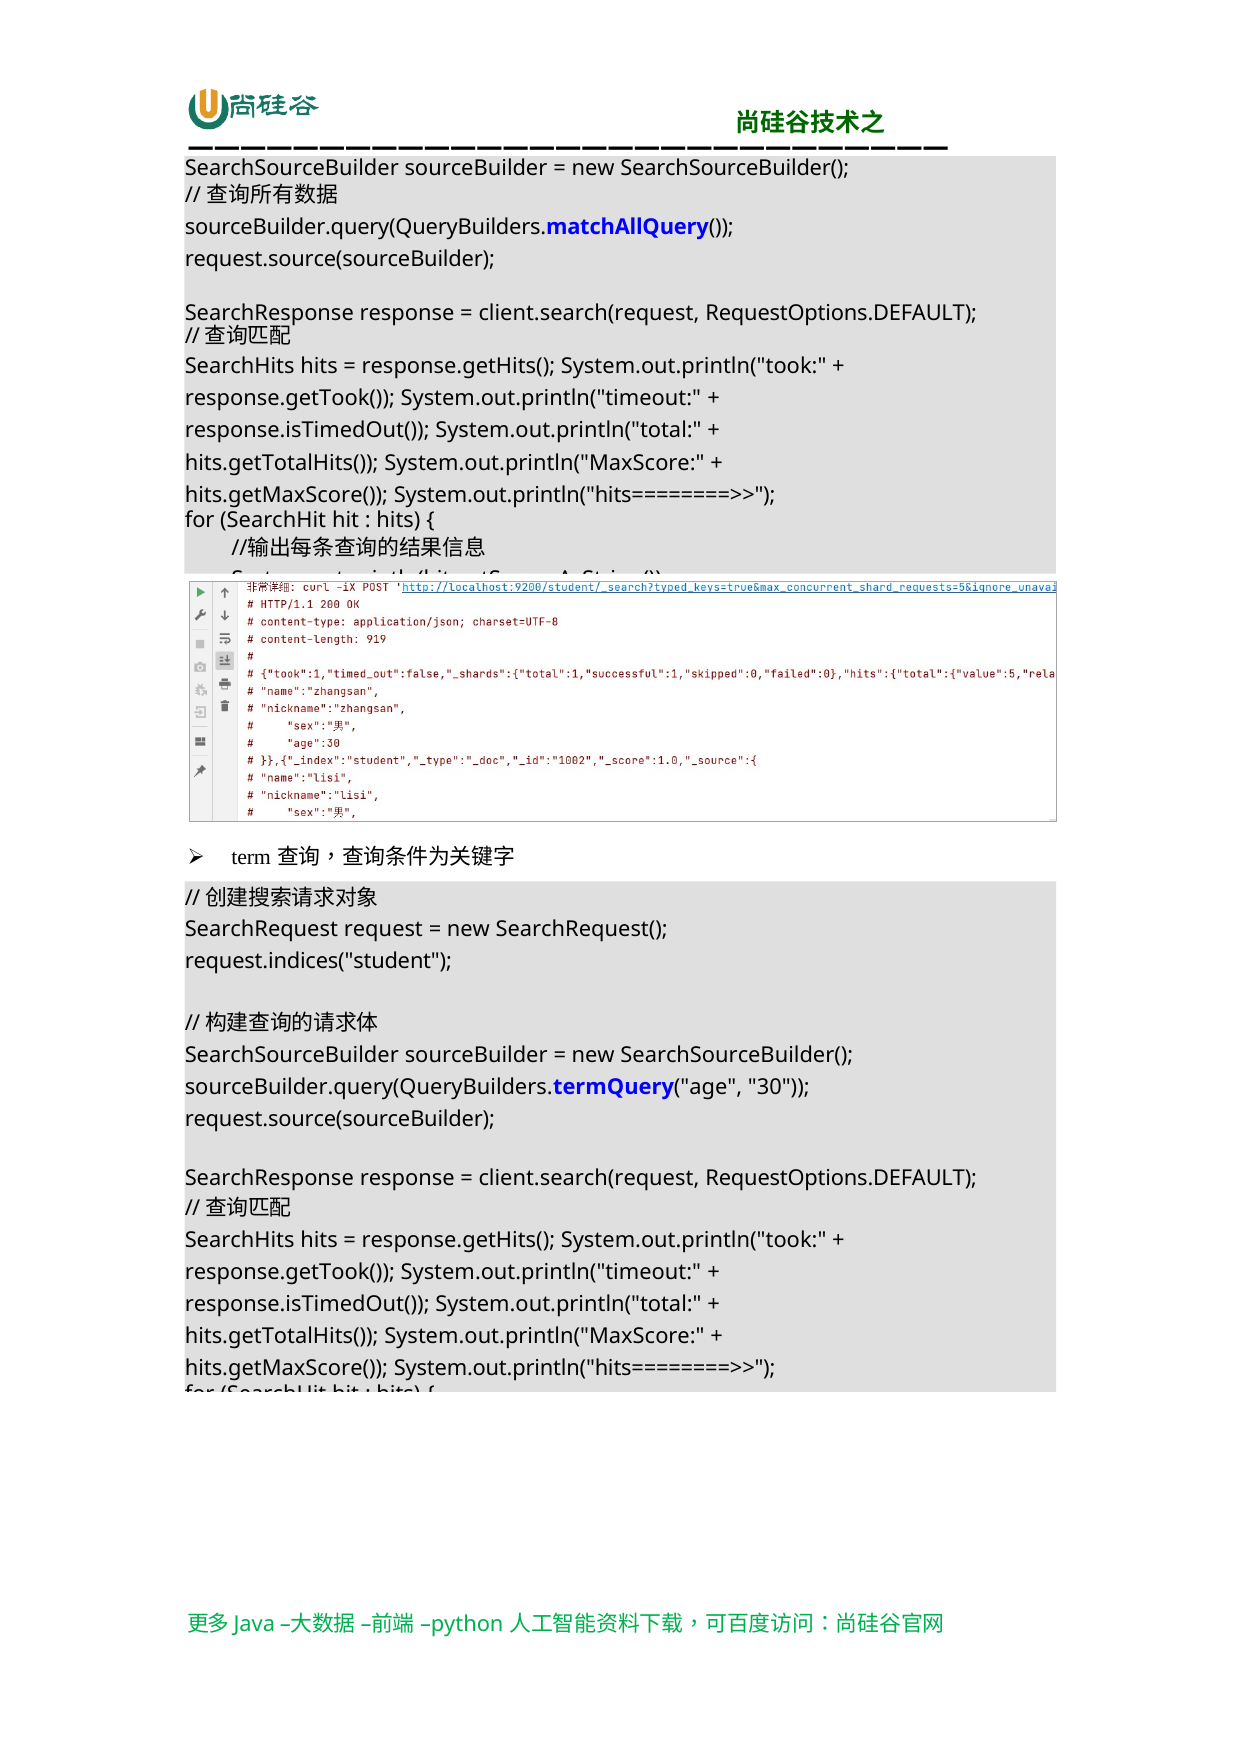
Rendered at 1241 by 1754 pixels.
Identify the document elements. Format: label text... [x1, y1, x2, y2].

picture [190, 582, 1056, 821]
picture [187, 88, 320, 130]
list term 查询，查询条件为关键字 [187, 841, 1067, 871]
